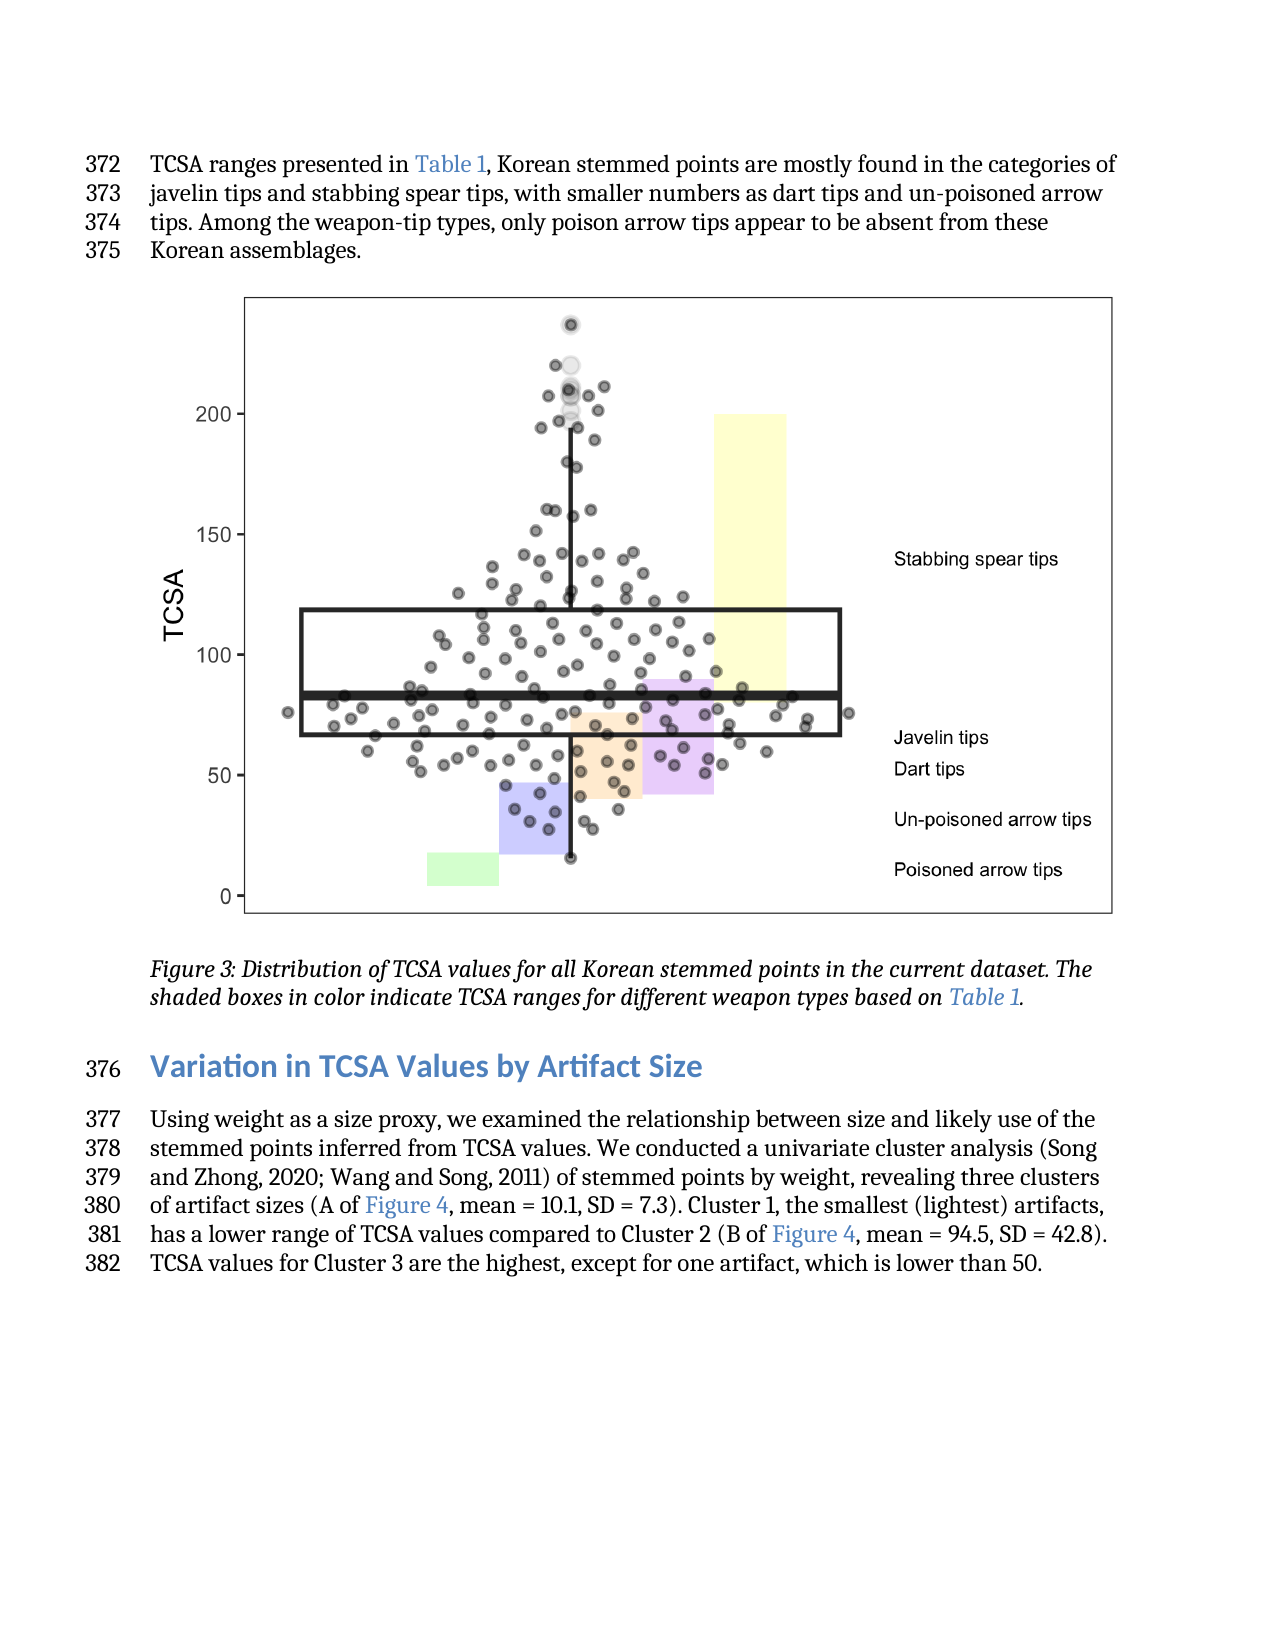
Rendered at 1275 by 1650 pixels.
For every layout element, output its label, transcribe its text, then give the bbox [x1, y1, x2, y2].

subtitle Variation in TCSA Values by Artifact Size [150, 1045, 1125, 1086]
table_header Figure 3: Distribution of TCSA values for all Korean stemmed points in the current dataset. The shaded boxes in color indicate TCSA ranges for different weapon types based on Table 1. [139, 284, 1114, 1024]
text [150, 150, 1125, 265]
picture [150, 283, 1114, 934]
text Using weight as a size proxy, we examined the relationship between size and likely use of the stemmed points inferred from TCSA values. We conducted a univariate cluster analysis (Song and Zhong, 2020; Wang and Song, 2011) of stemmed points by weight, revealing three clusters of artifact sizes (A of Figure 4, mean = 10.1, SD = 7.3). Cluster 1, the smallest (lightest) artifacts, has a lower range of TCSA values compared to Cluster 2 (B of Figure 4, mean = 94.5, SD = 42.8). TCSA values for Cluster 3 are the highest, except for one artifact, which is lower than 50. [150, 1105, 1125, 1277]
